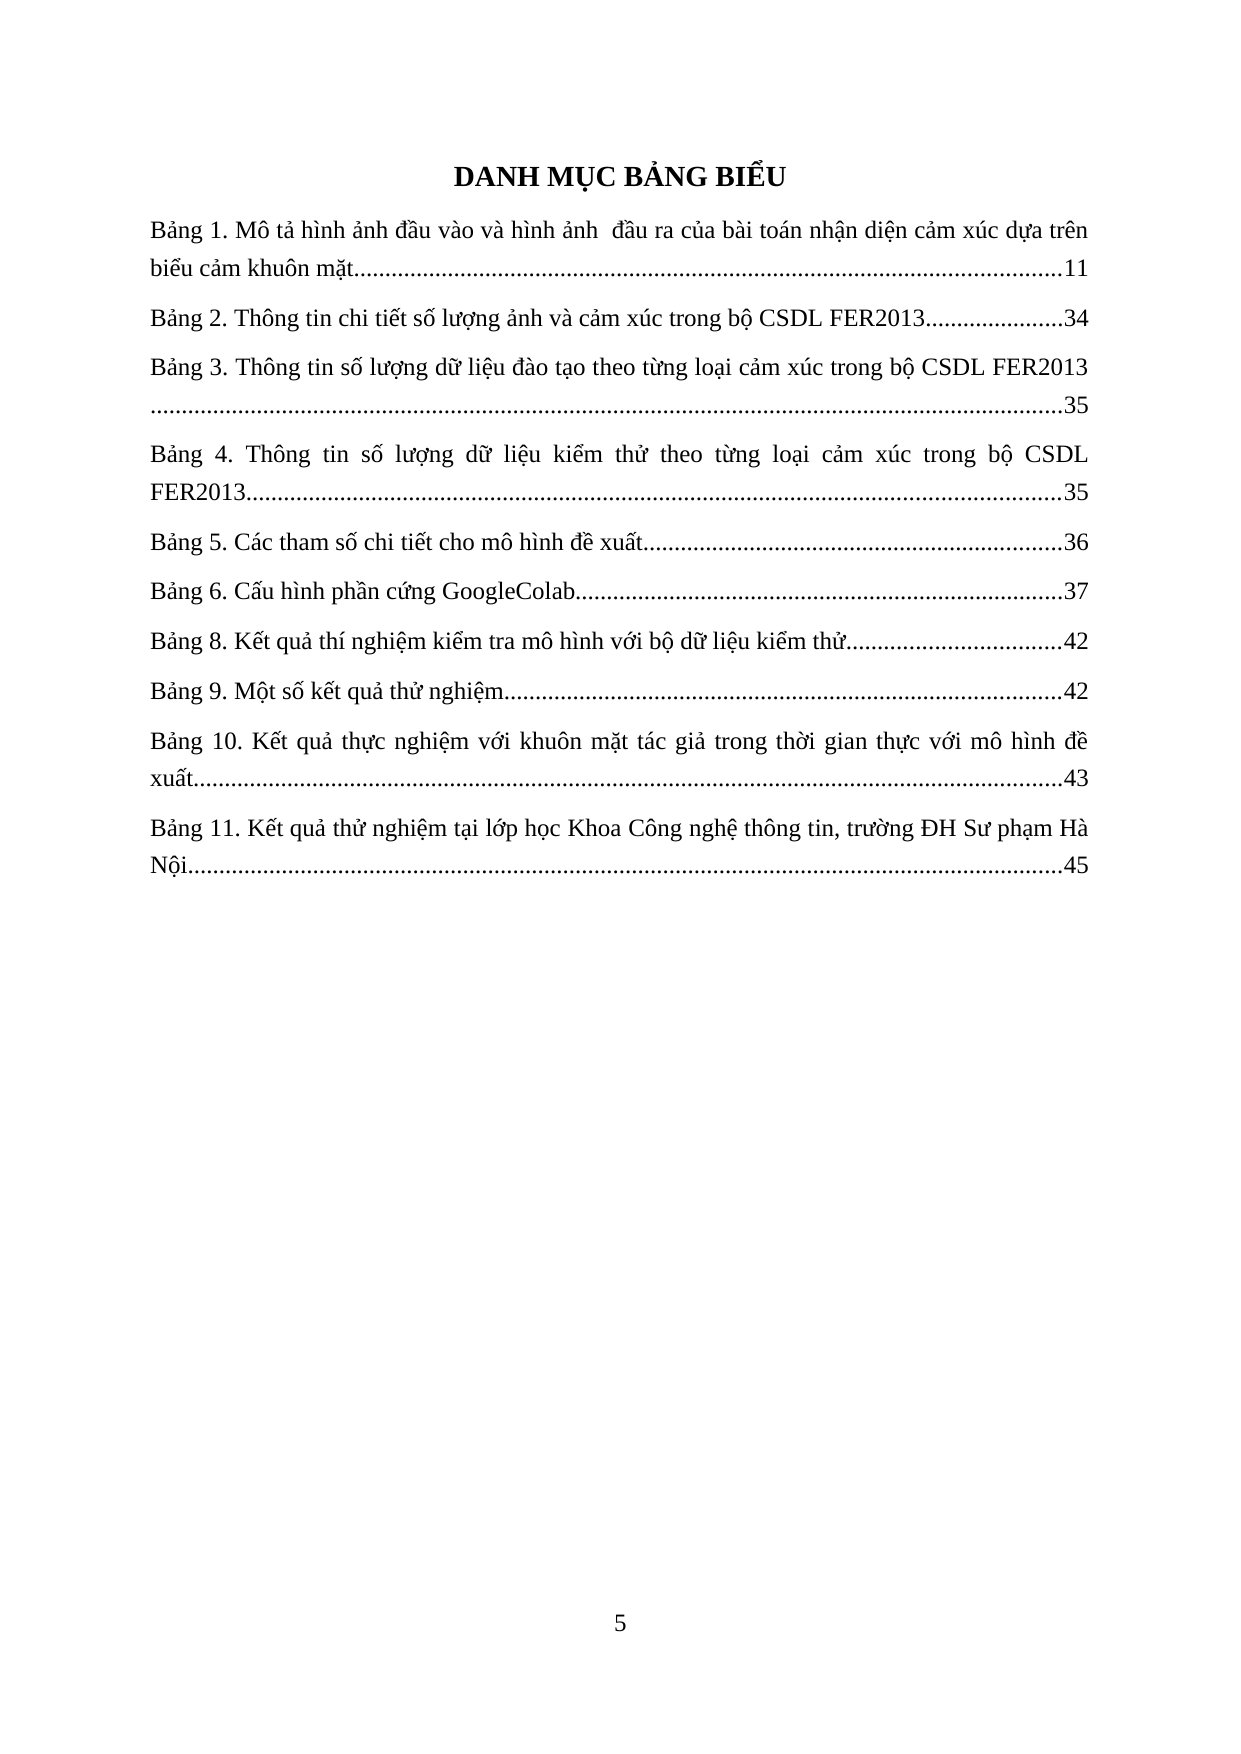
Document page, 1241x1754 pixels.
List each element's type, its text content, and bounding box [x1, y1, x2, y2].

text DANH MỤC BẢNG BIỂU [150, 159, 1090, 193]
text Bảng 1. Mô tả hình ảnh đầu vào và hình ảnh đầu ra của bài toán nhận diện cảm xúc dựa trên biểu cảm khuôn mặt 11 [150, 216, 1090, 282]
text Bảng 4. Thông tin số lượng dữ liệu kiểm thử theo từng loại cảm xúc trong bộ CSDL FER2013 35 [150, 439, 1090, 506]
text Bảng 5. Các tham số chi tiết cho mô hình đề xuất 36 [150, 527, 1090, 555]
text Bảng 9. Một số kết quả thử nghiệm 42 [150, 676, 1090, 705]
text Bảng 3. Thông tin số lượng dữ liệu đào tạo theo từng loại cảm xúc trong bộ CSDL FER2013 35 [150, 352, 1090, 418]
text Bảng 2. Thông tin chi tiết số lượng ảnh và cảm xúc trong bộ CSDL FER2013 34 [150, 303, 1090, 331]
text Bảng 8. Kết quả thí nghiệm kiểm tra mô hình với bộ dữ liệu kiểm thử 42 [150, 626, 1090, 655]
text Bảng 10. Kết quả thực nghiệm với khuôn mặt tác giả trong thời gian thực với mô hình đề xuất 43 [150, 726, 1090, 792]
text Bảng 11. Kết quả thử nghiệm tại lớp học Khoa Công nghệ thông tin, trường ĐH Sư phạm Hà Nội 45 [150, 813, 1090, 879]
text Bảng 6. Cấu hình phần cứng GoogleColab 37 [150, 576, 1090, 605]
